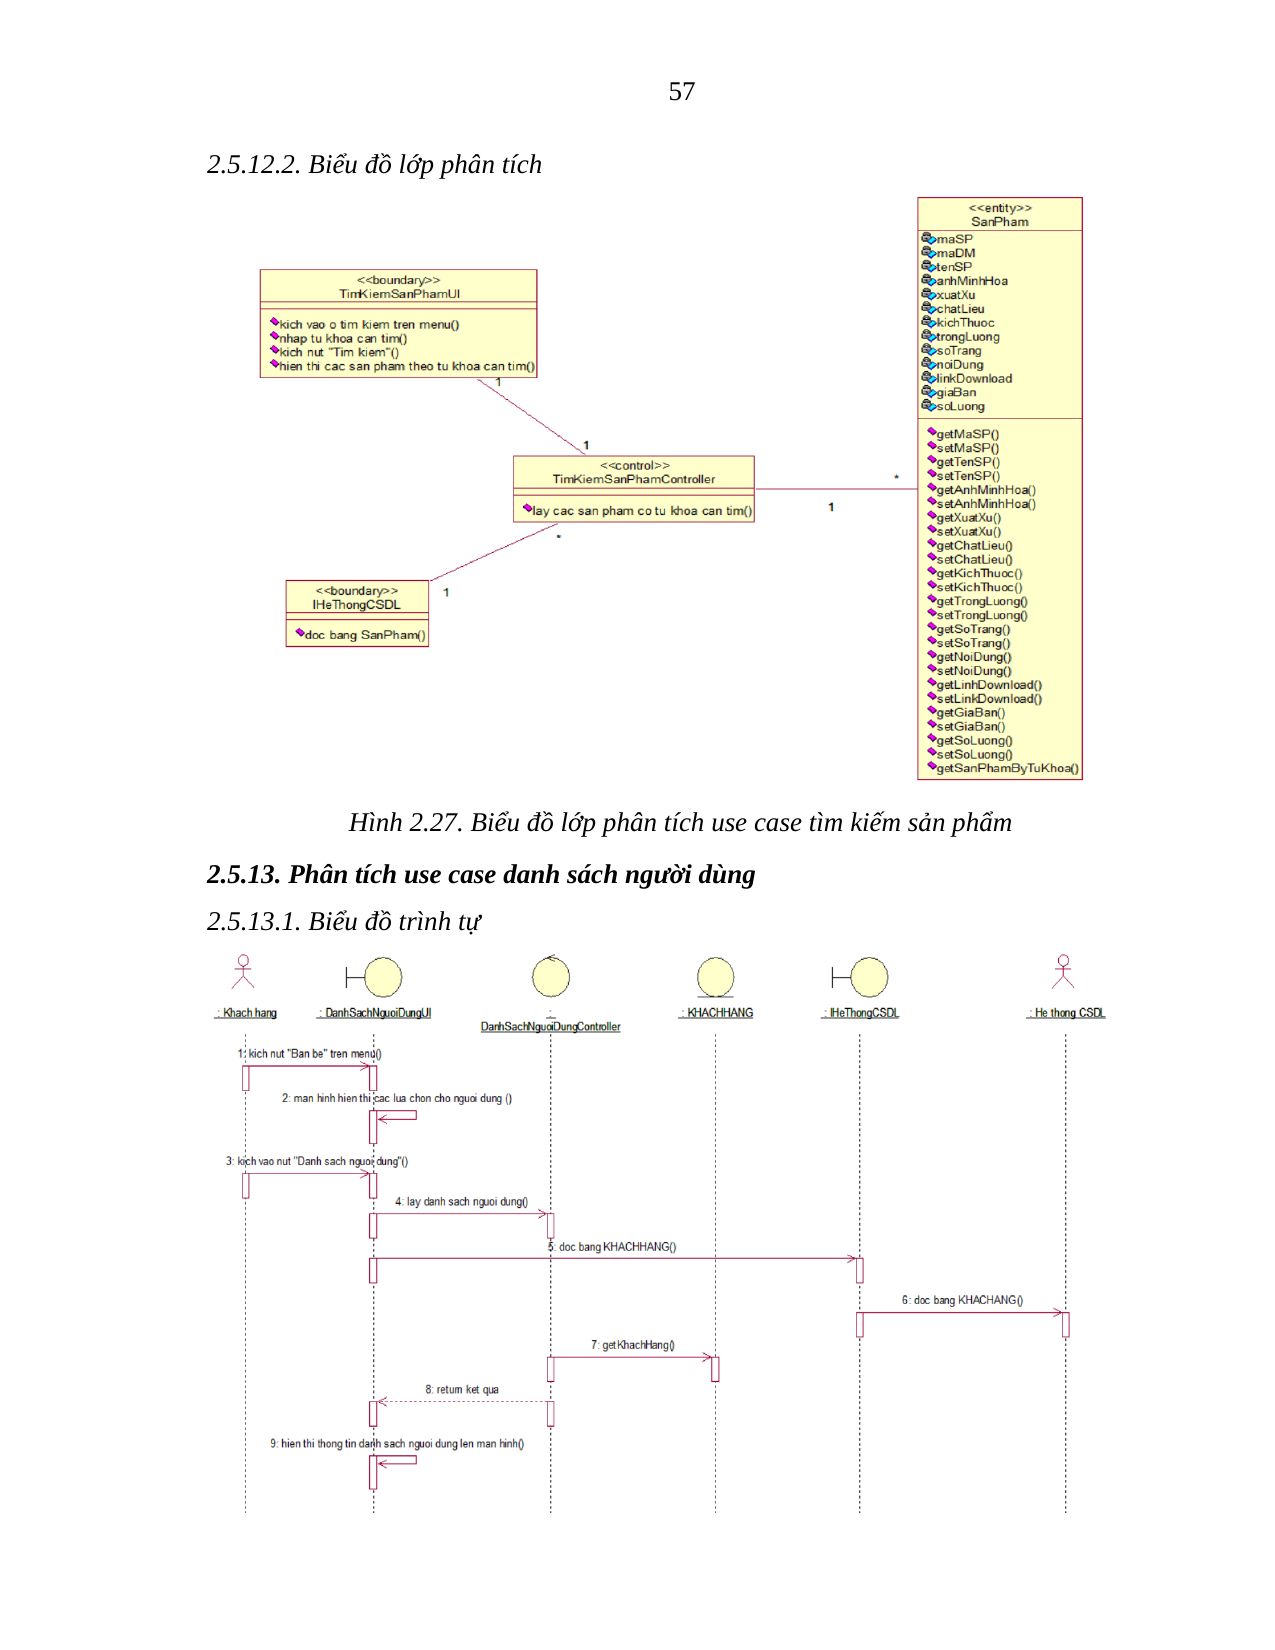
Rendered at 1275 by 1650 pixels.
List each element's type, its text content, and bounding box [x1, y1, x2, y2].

subtitle 2.5.12.2. Biểu đồ lớp phân tích [207, 148, 1157, 179]
picture [206, 195, 1138, 781]
picture [206, 951, 1157, 1513]
subtitle 2.5.13.1. Biểu đồ trình tự [207, 905, 1157, 936]
subtitle 2.5.13. Phân tích use case danh sách người dùng [207, 858, 1157, 890]
